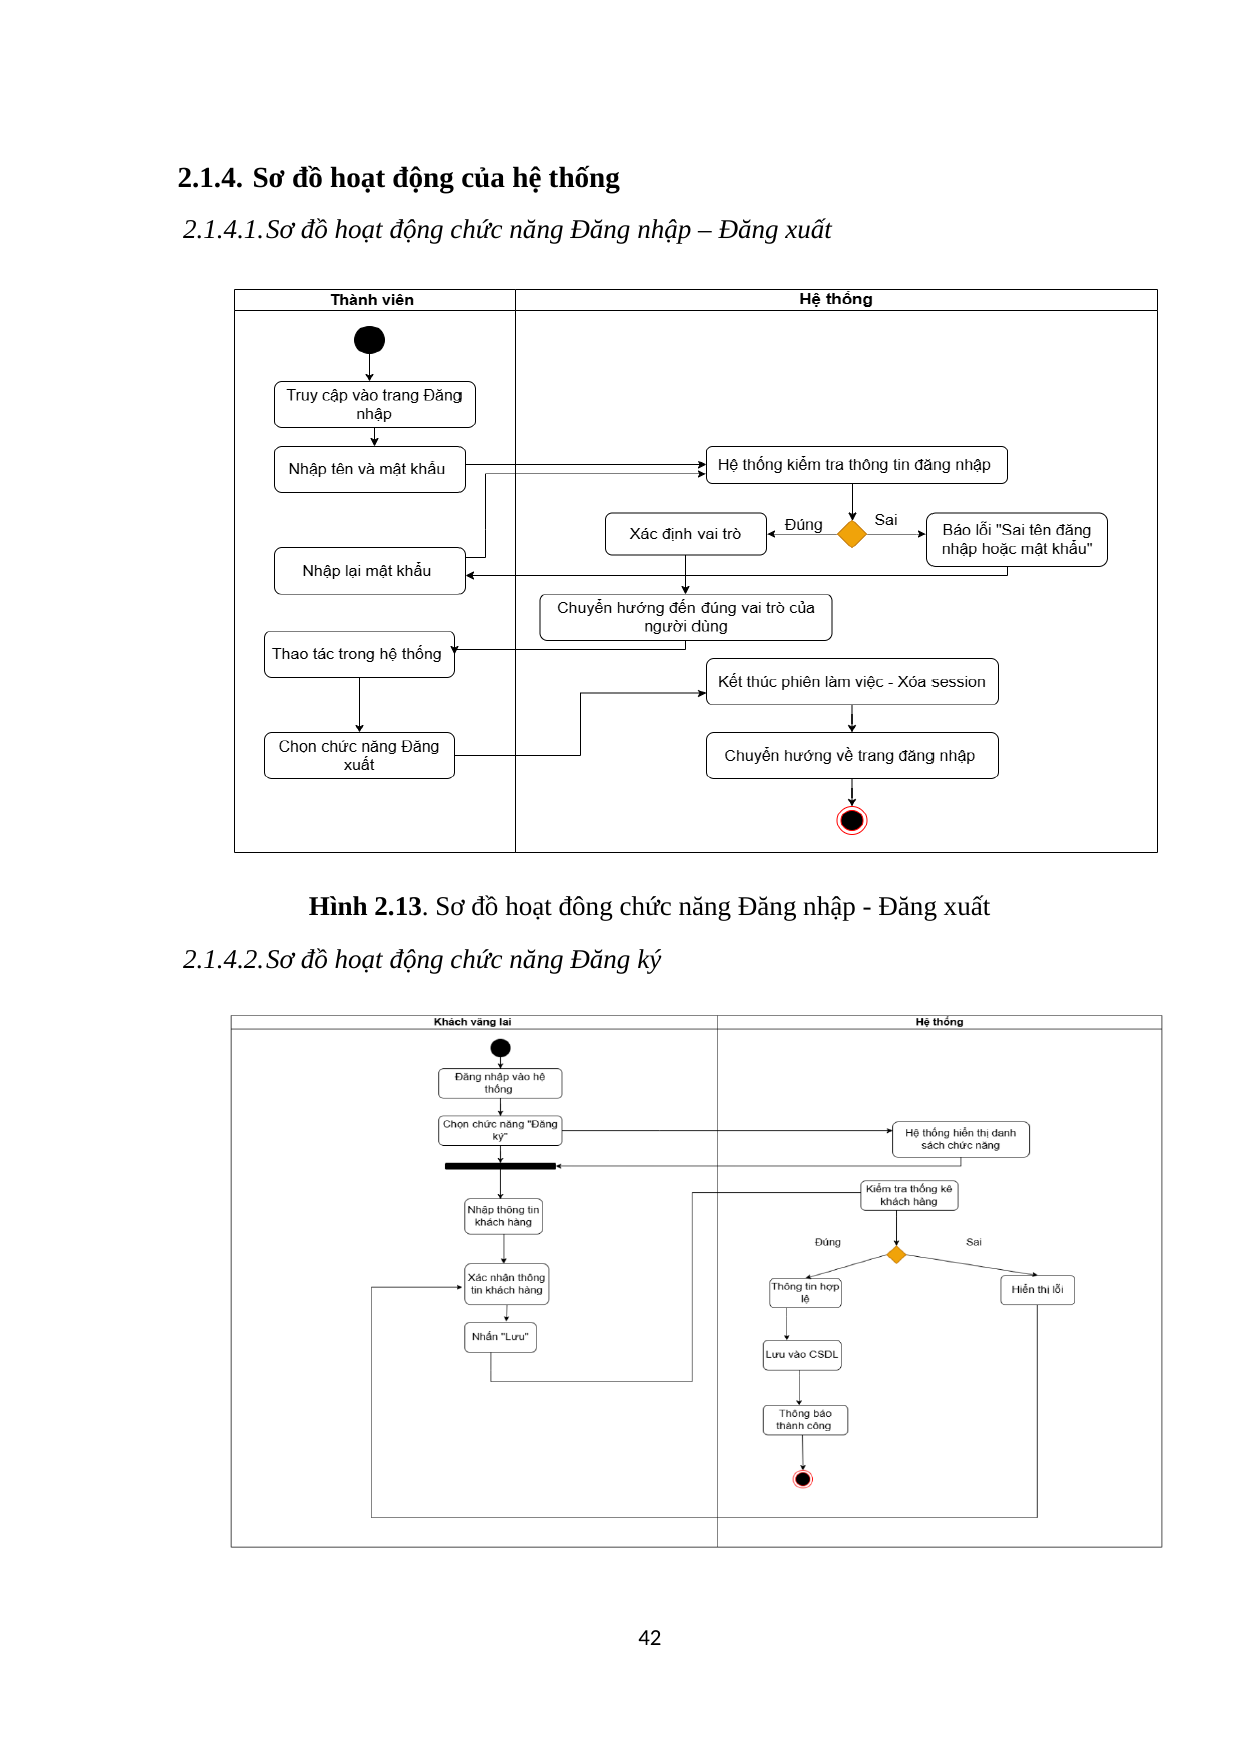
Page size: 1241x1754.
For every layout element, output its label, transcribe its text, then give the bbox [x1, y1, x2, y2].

list Sơ đồ hoạt động của hệ thống [177, 160, 1122, 194]
list Sơ đồ hoạt động chức năng Đăng ký [183, 943, 1122, 974]
picture [224, 279, 1169, 862]
list Sơ đồ hoạt động chức năng Đăng nhập – Đăng xuất [183, 213, 1122, 244]
picture [224, 1010, 1169, 1553]
text Hình 2.13. Sơ đồ hoạt đông chức năng Đăng nhập - Đăng xuất [177, 891, 1122, 922]
